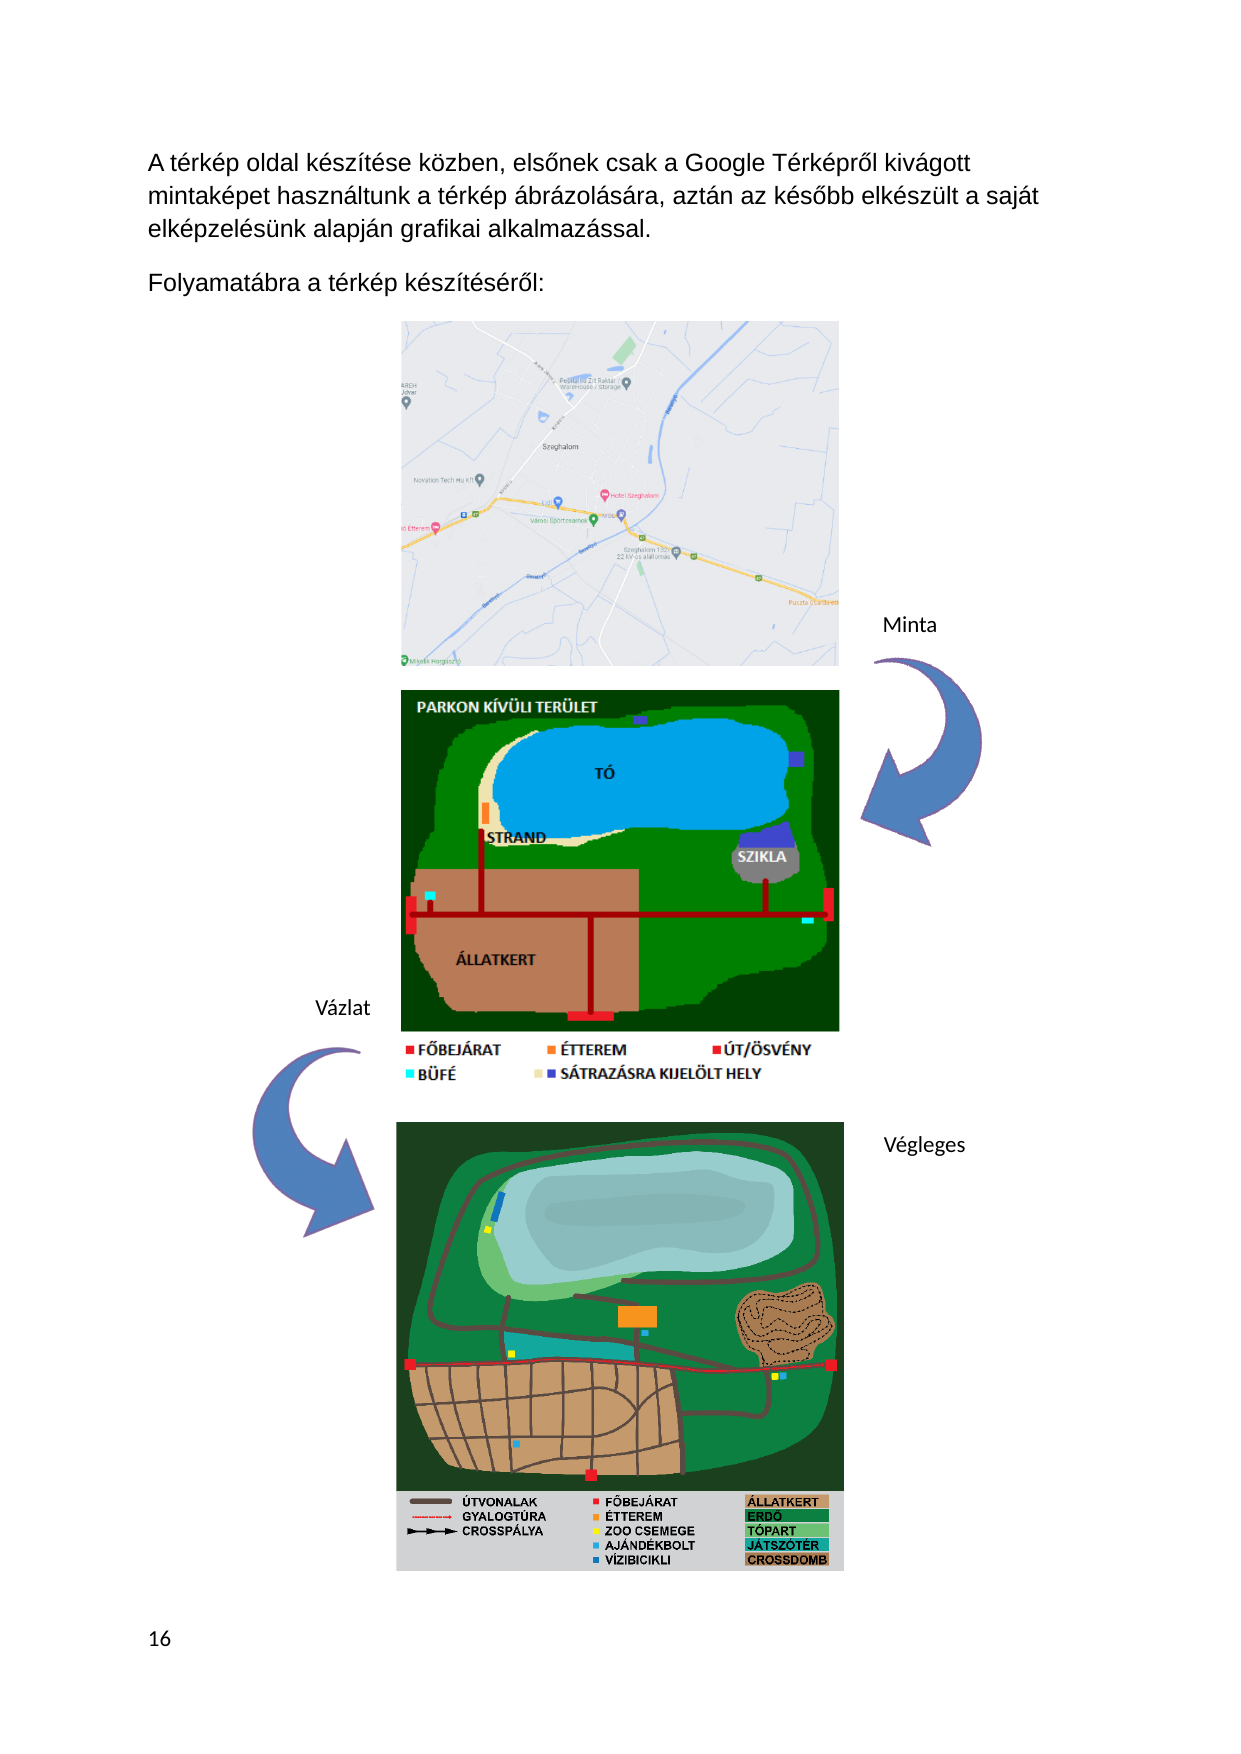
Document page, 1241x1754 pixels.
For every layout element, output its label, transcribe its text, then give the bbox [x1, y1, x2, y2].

text A térkép oldal készítése közben, elsőnek csak a Google Térképről kivágott mintaképet használtunk a térkép ábrázolására, aztán az később elkészült a saját elképzelésünk alapján grafikai alkalmazással. [148, 148, 1093, 242]
picture [401, 321, 839, 666]
text Folyamatábra a térkép készítéséről: [148, 267, 1093, 296]
picture [188, 615, 1046, 1571]
